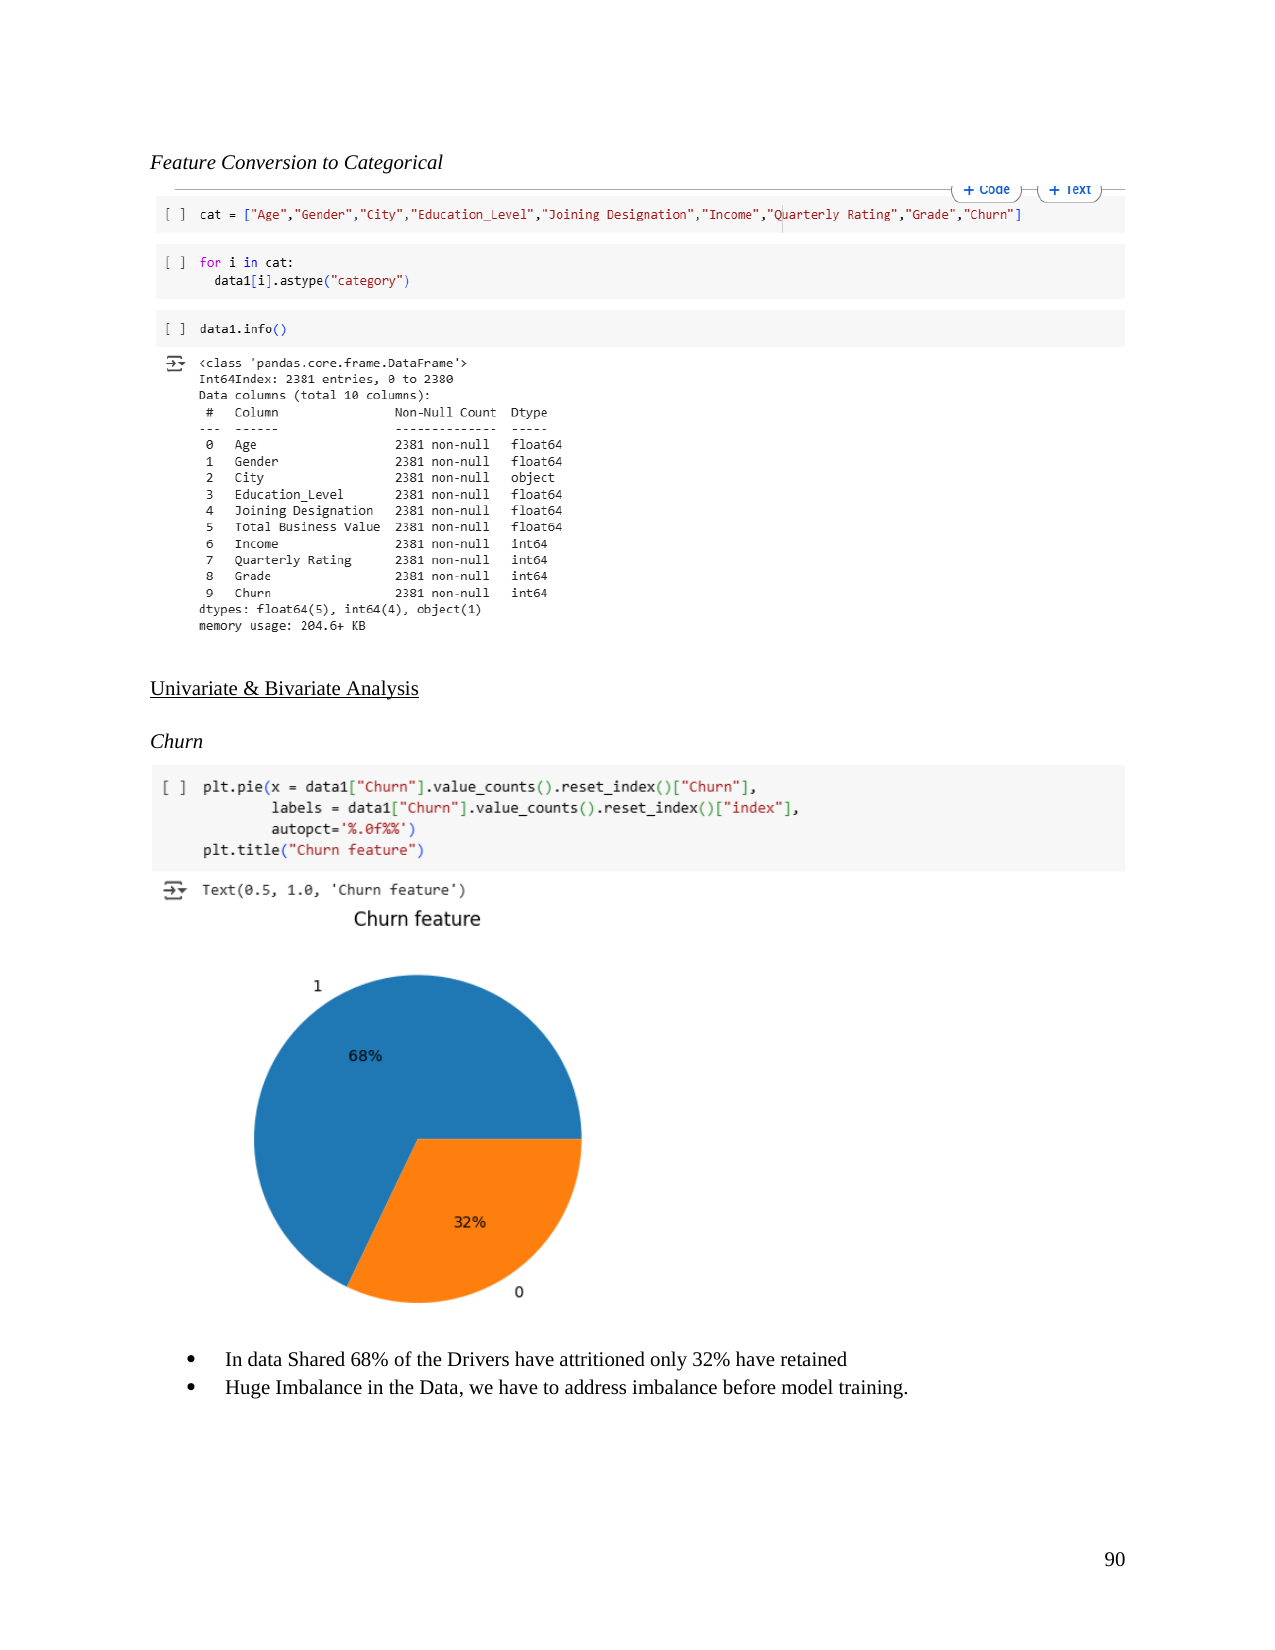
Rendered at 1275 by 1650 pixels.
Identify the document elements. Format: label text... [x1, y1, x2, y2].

subtitle Feature Conversion to Categorical [150, 150, 1125, 174]
picture [150, 186, 1125, 648]
subtitle Univariate & Bivariate Analysis [150, 676, 1125, 700]
list In data Shared 68% of the Drivers have attritioned only 32% have retained [187, 1347, 1125, 1371]
subtitle Churn [150, 729, 1125, 753]
list Huge Imbalance in the Data, we have to address imbalance before model training. [187, 1374, 1125, 1399]
picture [150, 764, 1125, 1344]
